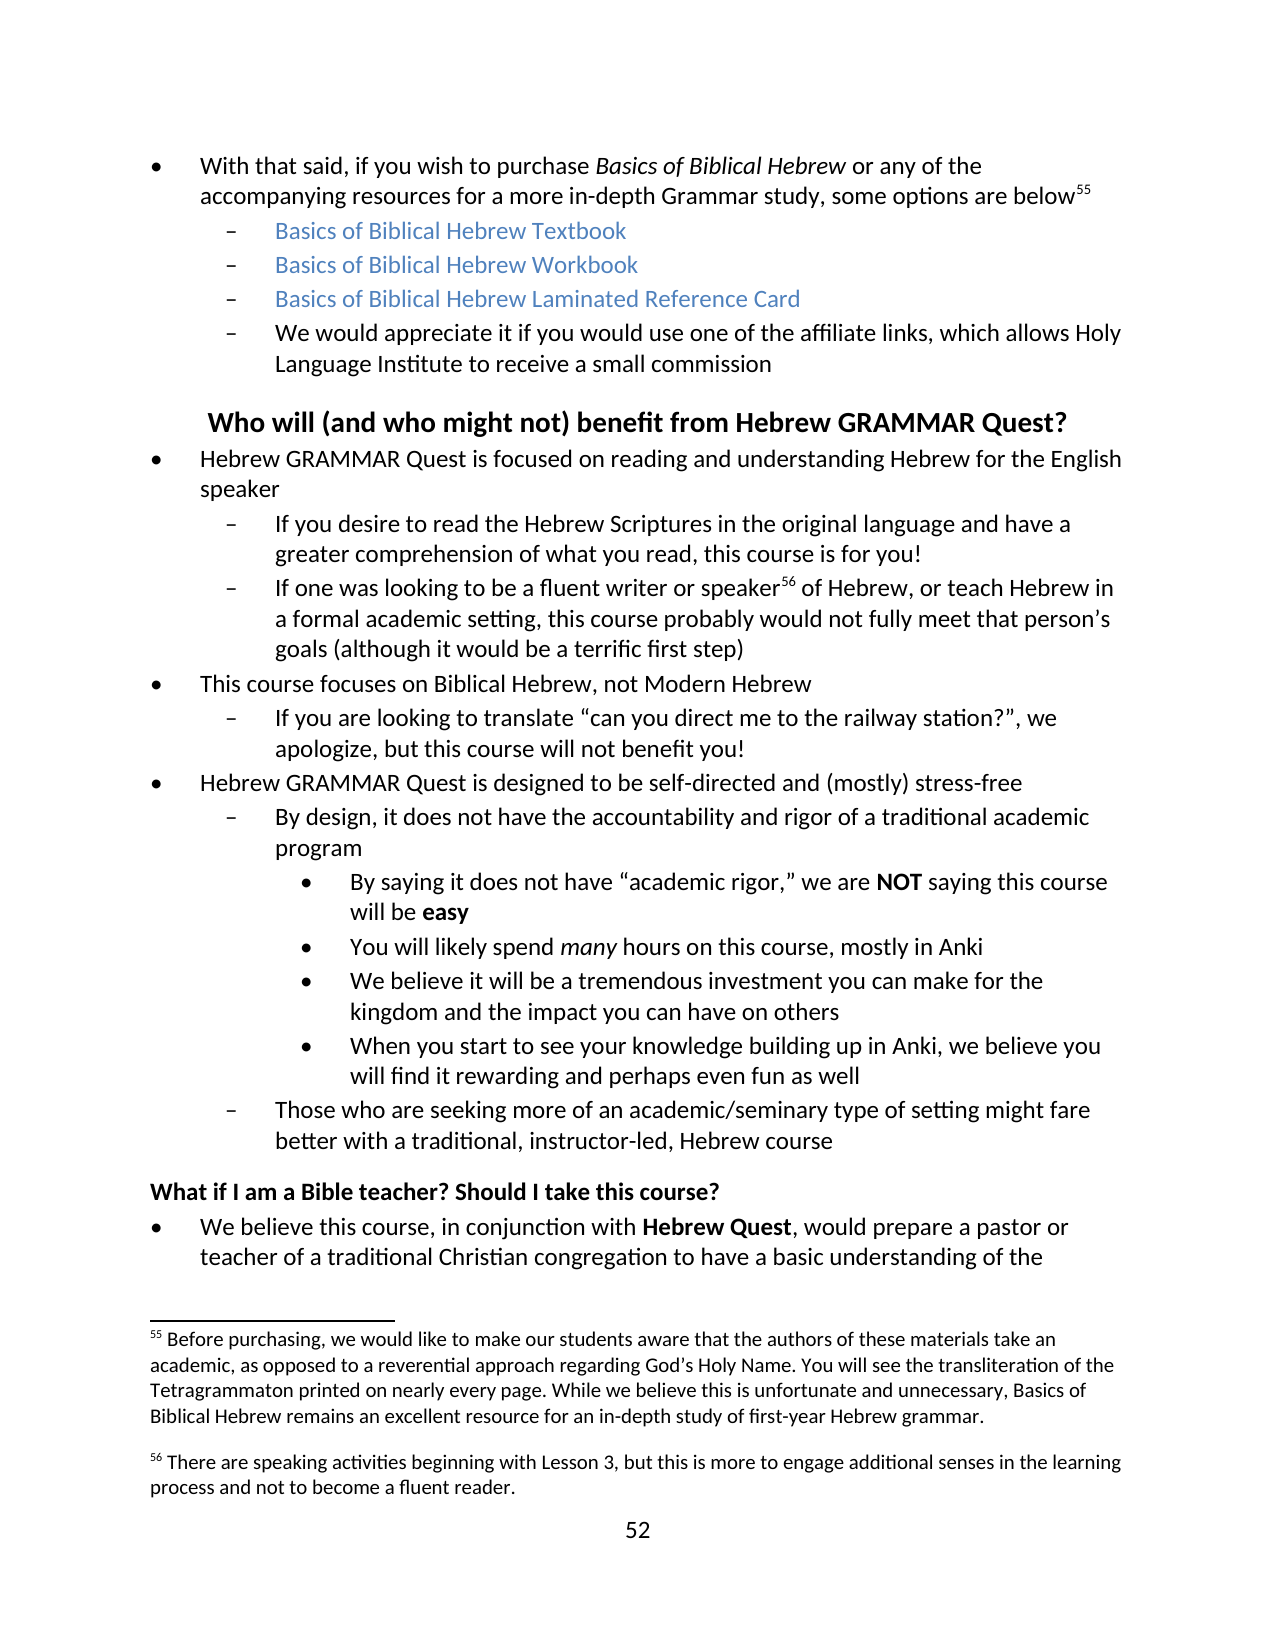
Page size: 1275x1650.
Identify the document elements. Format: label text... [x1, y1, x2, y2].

subtitle Who will (and who might not) benefit from Hebrew GRAMMAR Quest? [150, 404, 1125, 439]
list By design, it does not have the accountability and rigor of a traditional academic program [225, 801, 1125, 862]
list Hebrew GRAMMAR Quest is focused on reading and understanding Hebrew for the English speaker [150, 443, 1125, 504]
list Those who are seeking more of an academic/seminary type of setting might fare better with a traditional, instructor-led, Hebrew course [225, 1095, 1125, 1156]
list Basics of Biblical Hebrew Workbook [225, 249, 1125, 279]
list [150, 1211, 1125, 1272]
list With that said, if you wish to purchase Basics of Biblical Hebrew or any of the accompanying resources for a more in-depth Grammar study, some options are below [150, 150, 1125, 211]
list By saying it does not have “academic rigor,” we are NOT saying this course will be easy [300, 866, 1125, 927]
list Basics of Biblical Hebrew Laminated Reference Card [225, 283, 1125, 314]
list We would appreciate it if you would use one of the affiliate links, which allows Holy Language Institute to receive a small commission [225, 318, 1125, 379]
list Basics of Biblical Hebrew Textbook [225, 215, 1125, 245]
list This course focuses on Biblical Hebrew, not Modern Hebrew [150, 668, 1125, 698]
list Hebrew GRAMMAR Quest is designed to be self-directed and (mostly) stress-free [150, 767, 1125, 797]
list If you desire to read the Hebrew Scriptures in the original language and have a greater comprehension of what you read, this course is for you! [225, 508, 1125, 569]
list When you start to see your knowledge building up in Anki, we believe you will find it rewarding and perhaps even fun as well [300, 1030, 1125, 1091]
list We believe it will be a tremendous investment you can make for the kingdom and the impact you can have on others [300, 965, 1125, 1026]
list If you are looking to translate “can you direct me to the railway station?”, we apologize, but this course will not benefit you! [225, 702, 1125, 763]
list If one was looking to be a fluent writer or speaker of Hebrew, or teach Hebrew in a formal academic setting, this course probably would not fully meet that person’s goals (although it would be a terrific first step) [225, 573, 1125, 664]
list You will likely spend many hours on this course, mostly in Anki [300, 931, 1125, 961]
subtitle What if I am a Bible teacher? Should I take this course? [150, 1177, 1125, 1207]
